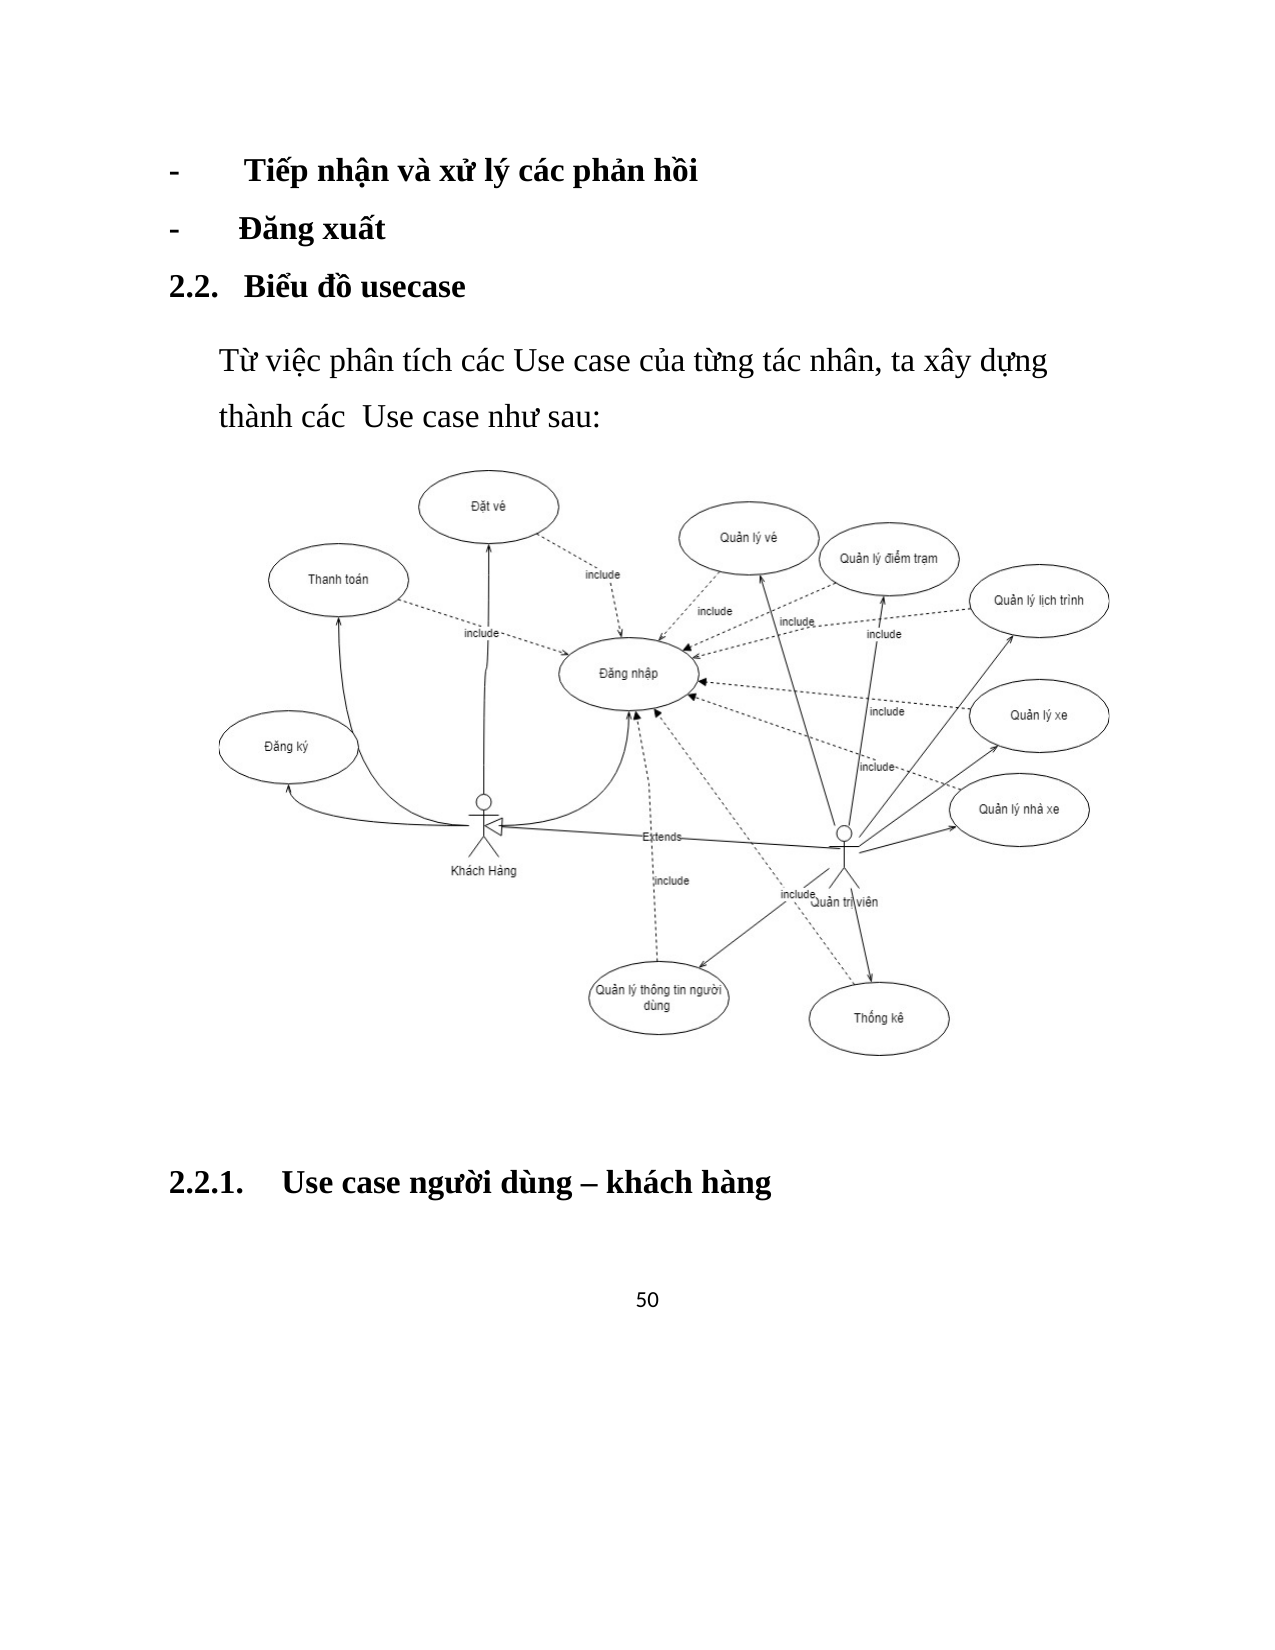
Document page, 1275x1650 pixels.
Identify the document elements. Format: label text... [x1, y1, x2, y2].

list Use case người dùng – khách hàng [169, 1163, 1079, 1201]
picture [218, 470, 1110, 1056]
list Biểu đồ usecase [169, 266, 1079, 305]
text Từ việc phân tích các Use case của từng tác nhân, ta xây dựng thành các Use case như sau: [219, 340, 1079, 435]
text - Tiếp nhận và xử lý các phản hồi [169, 150, 1125, 188]
text - Đăng xuất [169, 208, 1125, 246]
